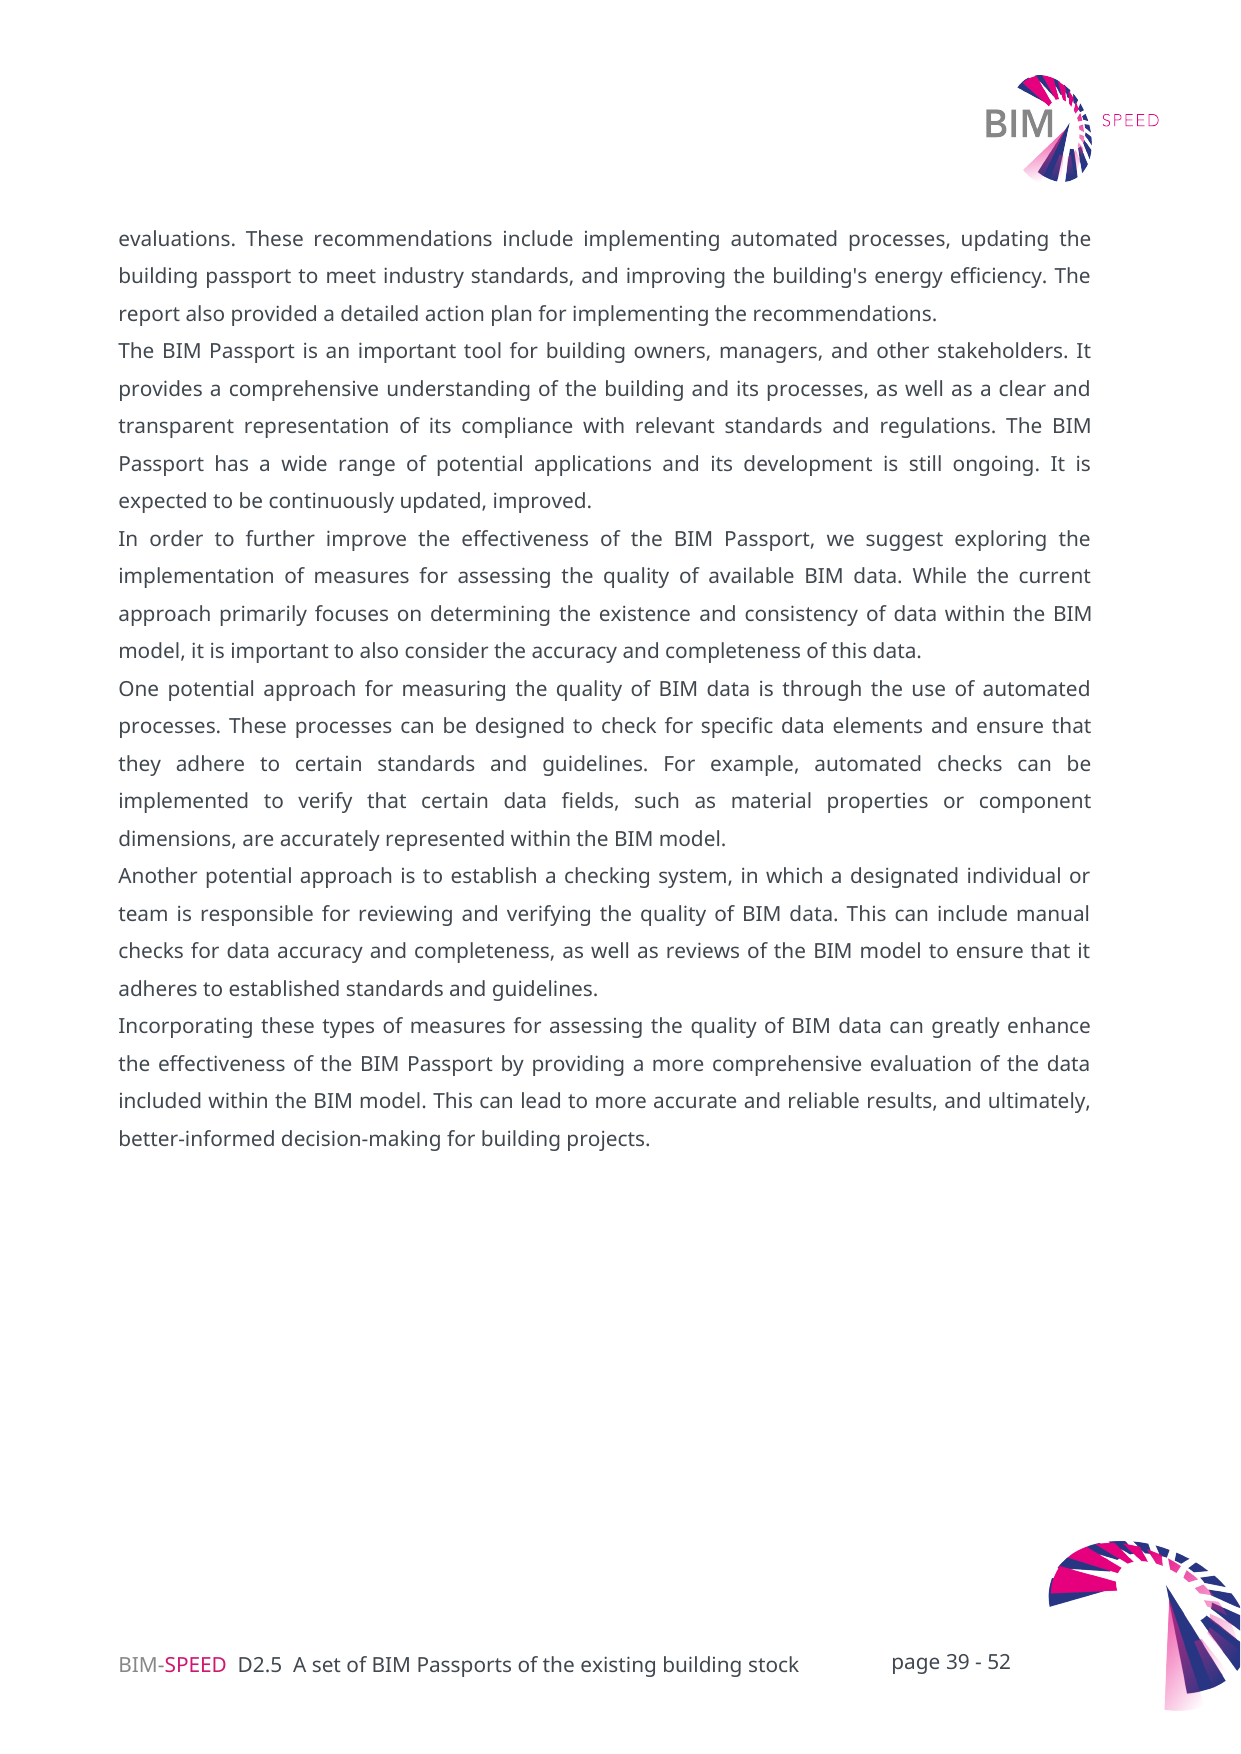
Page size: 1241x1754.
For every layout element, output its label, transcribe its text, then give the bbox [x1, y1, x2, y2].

text The BIM Passport is an important tool for building owners, managers, and other stakeholders. It provides a comprehensive understanding of the building and its processes, as well as a clear and transparent representation of its compliance with relevant standards and regulations. The BIM Passport has a wide range of potential applications and its development is still ongoing. It is expected to be continuously updated, improved. [118, 328, 1092, 516]
text One potential approach for measuring the quality of BIM data is through the use of automated processes. These processes can be designed to check for specific data elements and ensure that they adhere to certain standards and guidelines. For example, automated checks can be implemented to verify that certain data fields, such as material properties or component dimensions, are accurately represented within the BIM model. [118, 666, 1092, 853]
picture [983, 75, 1209, 186]
text Another potential approach is to establish a checking system, in which a designated individual or team is responsible for reviewing and verifying the quality of BIM data. This can include manual checks for data accuracy and completeness, as well as reviews of the BIM model to ensure that it adheres to established standards and guidelines. [118, 853, 1092, 1003]
text Incorporating these types of measures for assessing the quality of BIM data can greatly enhance the effectiveness of the BIM Passport by providing a more comprehensive evaluation of the data included within the BIM model. This can lead to more accurate and reliable results, and ultimately, better-informed decision-making for building projects. [118, 1003, 1092, 1153]
picture [1034, 1493, 1241, 1738]
text In order to further improve the effectiveness of the BIM Passport, we suggest exploring the implementation of measures for assessing the quality of available BIM data. While the current approach primarily focuses on determining the existence and consistency of data within the BIM model, it is important to also consider the accuracy and completeness of this data. [118, 516, 1092, 666]
